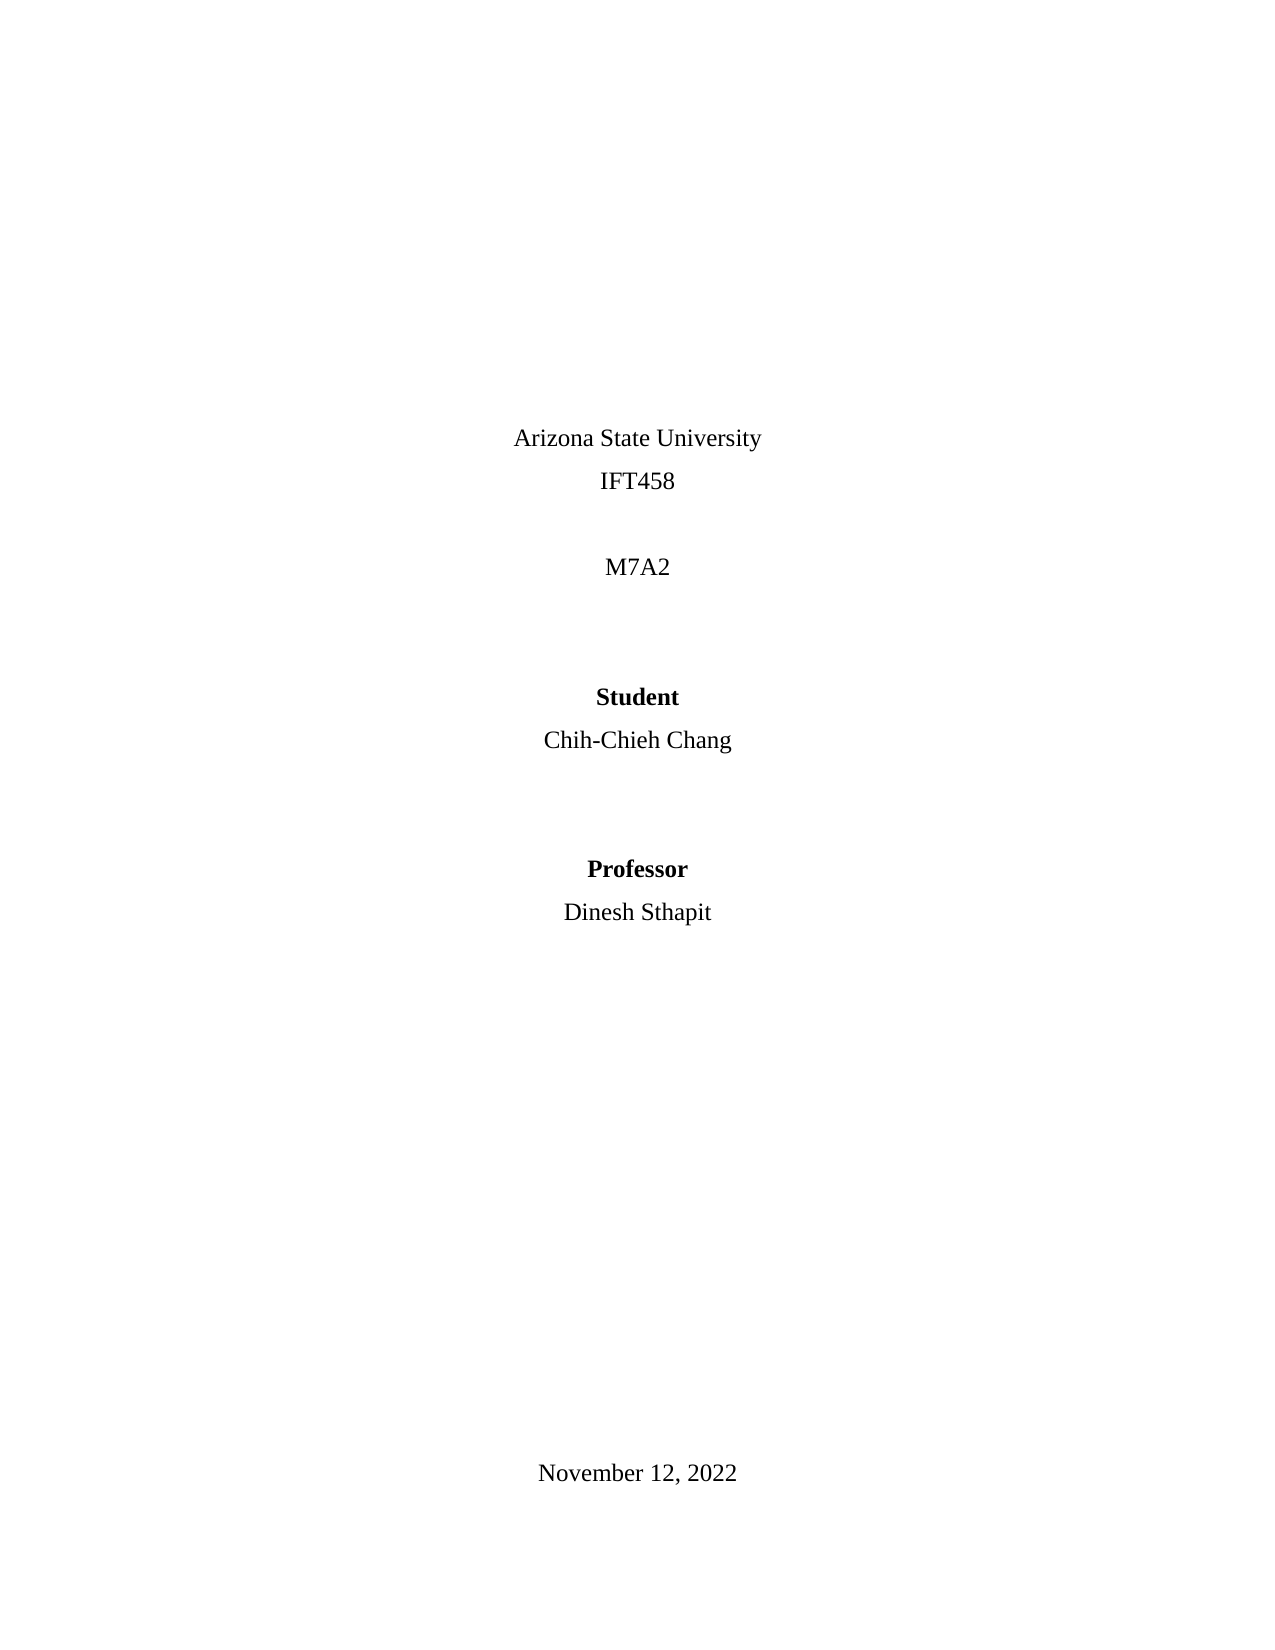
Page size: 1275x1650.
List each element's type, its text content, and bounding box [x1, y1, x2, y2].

title Dinesh Sthapit [150, 897, 1125, 926]
text Student [150, 682, 1125, 711]
text M7A2 [150, 552, 1125, 581]
title November 12, 2022 [150, 1458, 1125, 1487]
title Professor [150, 854, 1125, 883]
title Chih-Chieh Chang [150, 725, 1125, 754]
